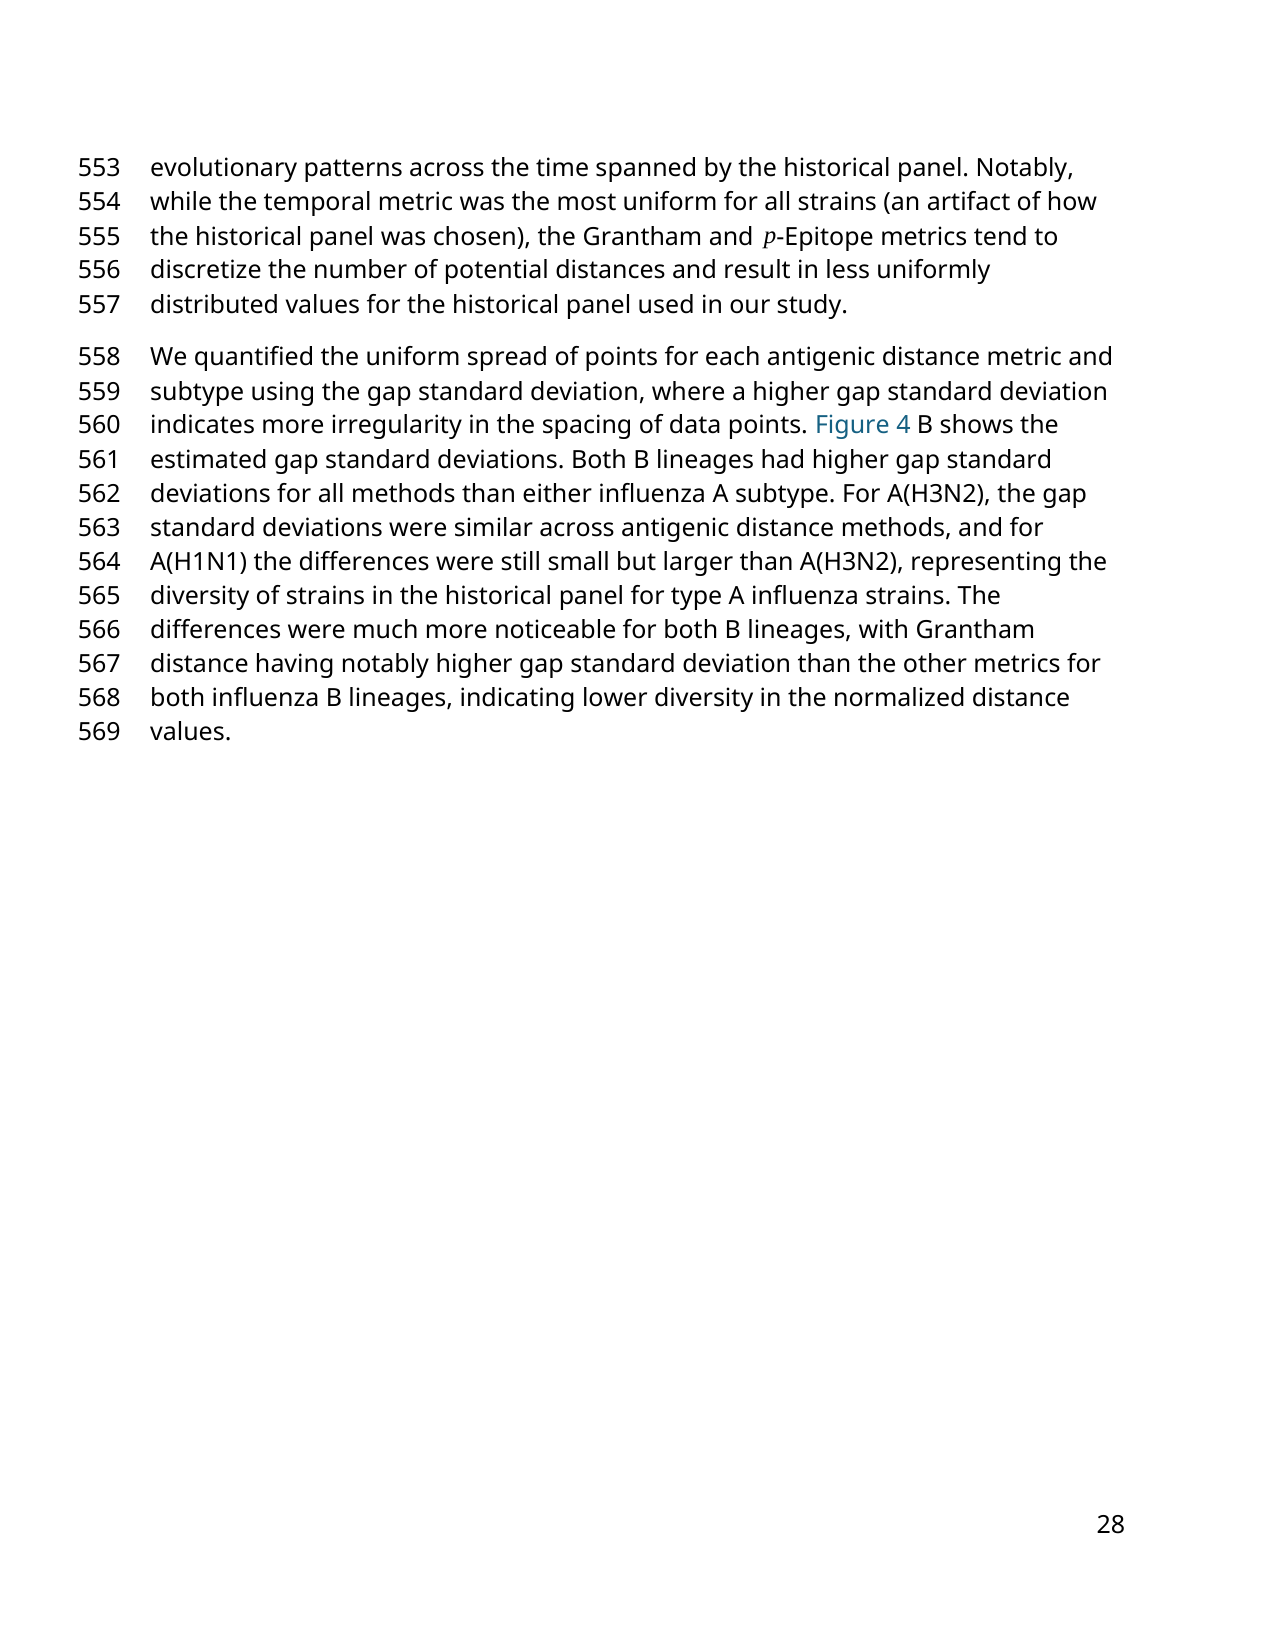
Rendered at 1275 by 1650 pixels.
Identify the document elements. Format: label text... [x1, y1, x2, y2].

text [150, 150, 1125, 320]
text We quantified the uniform spread of points for each antigenic distance metric and subtype using the gap standard deviation, where a higher gap standard deviation indicates more irregularity in the spacing of data points. Figure 4 B shows the estimated gap standard deviations. Both B lineages had higher gap standard deviations for all methods than either influenza A subtype. For A(H3N2), the gap standard deviations were similar across antigenic distance methods, and for A(H1N1) the differences were still small but larger than A(H3N2), representing the diversity of strains in the historical panel for type A influenza strains. The differences were much more noticeable for both B lineages, with Grantham distance having notably higher gap standard deviation than the other metrics for both influenza B lineages, indicating lower diversity in the normalized distance values. [150, 339, 1125, 748]
